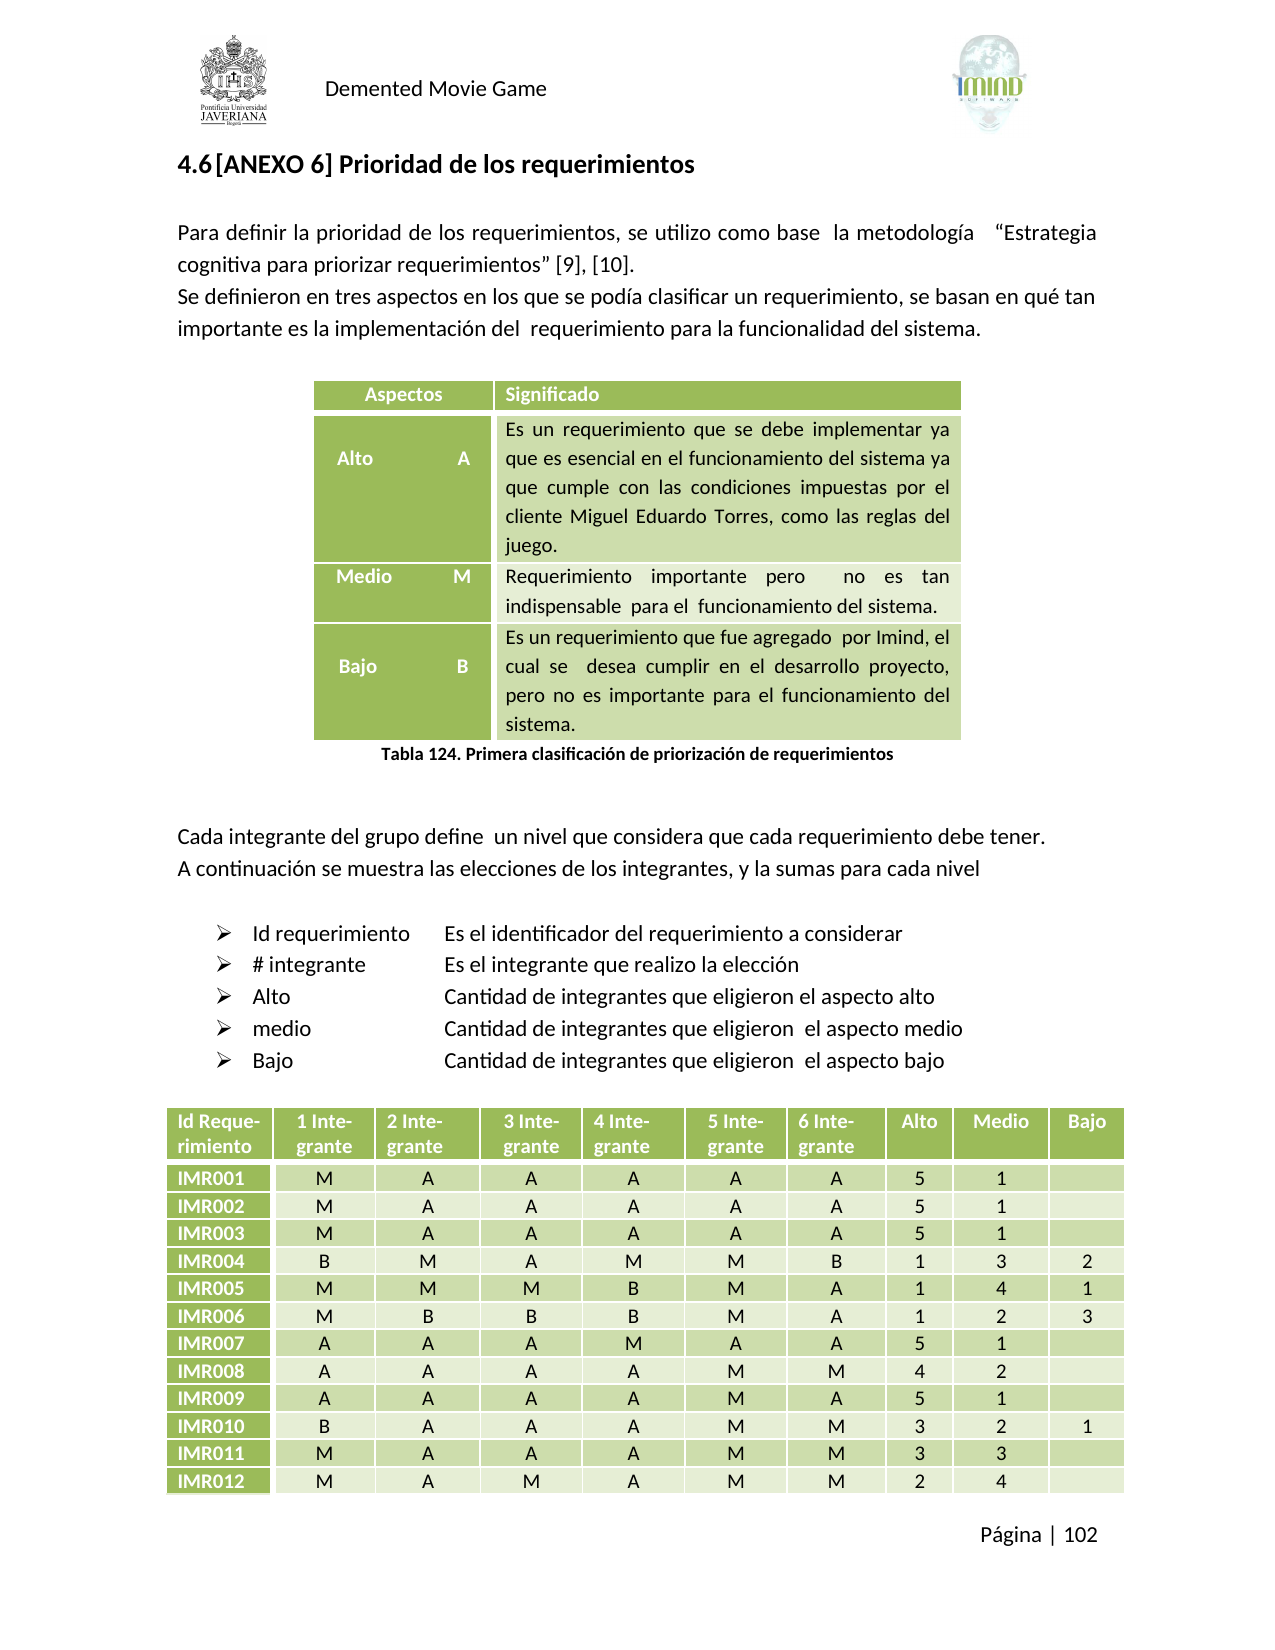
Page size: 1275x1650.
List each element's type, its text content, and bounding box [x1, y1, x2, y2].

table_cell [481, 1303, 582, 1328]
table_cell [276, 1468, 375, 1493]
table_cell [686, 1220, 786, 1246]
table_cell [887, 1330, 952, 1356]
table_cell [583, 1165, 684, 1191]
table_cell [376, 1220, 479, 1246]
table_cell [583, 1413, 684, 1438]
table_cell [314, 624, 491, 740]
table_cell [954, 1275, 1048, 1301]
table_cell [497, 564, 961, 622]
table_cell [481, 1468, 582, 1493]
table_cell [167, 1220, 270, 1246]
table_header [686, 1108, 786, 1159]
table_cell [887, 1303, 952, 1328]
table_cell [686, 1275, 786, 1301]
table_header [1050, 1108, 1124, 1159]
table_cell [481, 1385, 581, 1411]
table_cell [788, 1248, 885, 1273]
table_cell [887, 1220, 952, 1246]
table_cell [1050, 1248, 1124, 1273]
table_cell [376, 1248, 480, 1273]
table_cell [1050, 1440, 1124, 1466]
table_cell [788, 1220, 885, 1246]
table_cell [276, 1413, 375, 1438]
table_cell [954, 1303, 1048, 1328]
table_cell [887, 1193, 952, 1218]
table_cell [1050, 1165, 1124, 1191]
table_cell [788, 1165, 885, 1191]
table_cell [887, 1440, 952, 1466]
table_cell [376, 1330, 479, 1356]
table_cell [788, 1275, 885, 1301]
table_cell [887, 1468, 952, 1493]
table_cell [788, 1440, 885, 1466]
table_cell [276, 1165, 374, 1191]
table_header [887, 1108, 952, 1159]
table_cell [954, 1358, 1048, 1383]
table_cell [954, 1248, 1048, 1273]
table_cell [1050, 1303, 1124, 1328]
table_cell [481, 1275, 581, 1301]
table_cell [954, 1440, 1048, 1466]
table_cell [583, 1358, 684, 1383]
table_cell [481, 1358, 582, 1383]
picture [200, 35, 267, 126]
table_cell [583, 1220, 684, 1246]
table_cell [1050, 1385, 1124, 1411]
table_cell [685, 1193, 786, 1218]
subtitle [ANEXO 6] Prioridad de los requerimientos [177, 148, 1098, 181]
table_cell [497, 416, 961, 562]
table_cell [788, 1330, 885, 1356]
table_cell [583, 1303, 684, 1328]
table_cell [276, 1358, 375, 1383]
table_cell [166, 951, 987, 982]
picture [951, 35, 1033, 138]
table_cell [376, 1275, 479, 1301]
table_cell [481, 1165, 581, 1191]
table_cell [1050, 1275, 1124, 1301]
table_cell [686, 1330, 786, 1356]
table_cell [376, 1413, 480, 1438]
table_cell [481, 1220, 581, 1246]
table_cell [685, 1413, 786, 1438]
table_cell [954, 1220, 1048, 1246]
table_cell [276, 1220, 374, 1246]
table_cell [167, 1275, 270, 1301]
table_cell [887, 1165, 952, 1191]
text A continuación se muestra las elecciones de los integrantes, y la sumas para cada nivel [177, 854, 1098, 882]
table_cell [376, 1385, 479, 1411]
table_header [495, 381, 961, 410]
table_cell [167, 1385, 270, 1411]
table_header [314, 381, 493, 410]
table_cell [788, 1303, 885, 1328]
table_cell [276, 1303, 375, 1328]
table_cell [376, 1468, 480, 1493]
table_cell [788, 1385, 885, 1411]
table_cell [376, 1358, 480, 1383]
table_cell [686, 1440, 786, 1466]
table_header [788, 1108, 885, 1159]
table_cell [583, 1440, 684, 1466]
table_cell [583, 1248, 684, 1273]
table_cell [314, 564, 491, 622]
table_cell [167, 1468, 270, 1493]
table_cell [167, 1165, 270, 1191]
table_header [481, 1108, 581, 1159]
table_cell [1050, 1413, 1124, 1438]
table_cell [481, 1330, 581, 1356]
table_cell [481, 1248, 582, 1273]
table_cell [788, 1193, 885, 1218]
text Se definieron en tres aspectos en los que se podía clasificar un requerimiento, se basan en qué tan importante es la implementación del requerimiento para la funcionalidad del sistema. [177, 282, 1098, 342]
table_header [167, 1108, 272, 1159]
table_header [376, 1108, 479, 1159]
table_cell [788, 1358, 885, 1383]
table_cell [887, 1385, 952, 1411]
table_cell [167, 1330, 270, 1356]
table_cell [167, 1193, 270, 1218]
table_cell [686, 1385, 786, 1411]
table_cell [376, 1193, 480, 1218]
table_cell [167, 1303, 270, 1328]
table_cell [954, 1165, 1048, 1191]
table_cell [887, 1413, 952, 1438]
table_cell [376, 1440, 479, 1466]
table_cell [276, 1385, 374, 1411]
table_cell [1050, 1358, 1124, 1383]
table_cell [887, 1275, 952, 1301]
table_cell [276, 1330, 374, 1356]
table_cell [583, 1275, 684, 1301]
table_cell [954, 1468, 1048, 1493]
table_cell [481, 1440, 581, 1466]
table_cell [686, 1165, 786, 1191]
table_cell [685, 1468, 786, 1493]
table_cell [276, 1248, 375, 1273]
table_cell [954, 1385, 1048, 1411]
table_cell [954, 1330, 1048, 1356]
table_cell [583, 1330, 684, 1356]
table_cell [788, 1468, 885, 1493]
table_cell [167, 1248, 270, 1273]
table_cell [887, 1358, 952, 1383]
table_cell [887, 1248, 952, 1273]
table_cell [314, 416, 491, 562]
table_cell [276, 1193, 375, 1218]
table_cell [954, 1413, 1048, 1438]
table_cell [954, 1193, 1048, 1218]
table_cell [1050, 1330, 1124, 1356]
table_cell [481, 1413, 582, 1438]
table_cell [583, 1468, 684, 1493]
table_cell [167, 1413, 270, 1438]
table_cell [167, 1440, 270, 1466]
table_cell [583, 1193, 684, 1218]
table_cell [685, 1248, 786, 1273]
text Tabla 124. Primera clasificación de priorización de requerimientos [177, 742, 1098, 765]
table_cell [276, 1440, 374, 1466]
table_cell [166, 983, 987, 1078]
text Cada integrante del grupo define un nivel que considera que cada requerimiento debe tener. [177, 822, 1098, 850]
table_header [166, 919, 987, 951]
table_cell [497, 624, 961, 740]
text Para definir la prioridad de los requerimientos, se utilizo como base la metodología “Estrategia cognitiva para priorizar requerimientos” [9], [10]. [177, 218, 1098, 278]
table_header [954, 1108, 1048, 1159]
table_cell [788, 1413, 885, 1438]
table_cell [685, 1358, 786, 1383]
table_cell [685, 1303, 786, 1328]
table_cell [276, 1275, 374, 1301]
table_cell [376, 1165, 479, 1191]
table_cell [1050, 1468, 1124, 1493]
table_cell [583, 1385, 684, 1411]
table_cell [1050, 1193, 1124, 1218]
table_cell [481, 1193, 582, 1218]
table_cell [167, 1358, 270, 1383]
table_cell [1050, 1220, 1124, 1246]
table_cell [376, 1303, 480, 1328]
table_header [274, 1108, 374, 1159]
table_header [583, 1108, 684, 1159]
